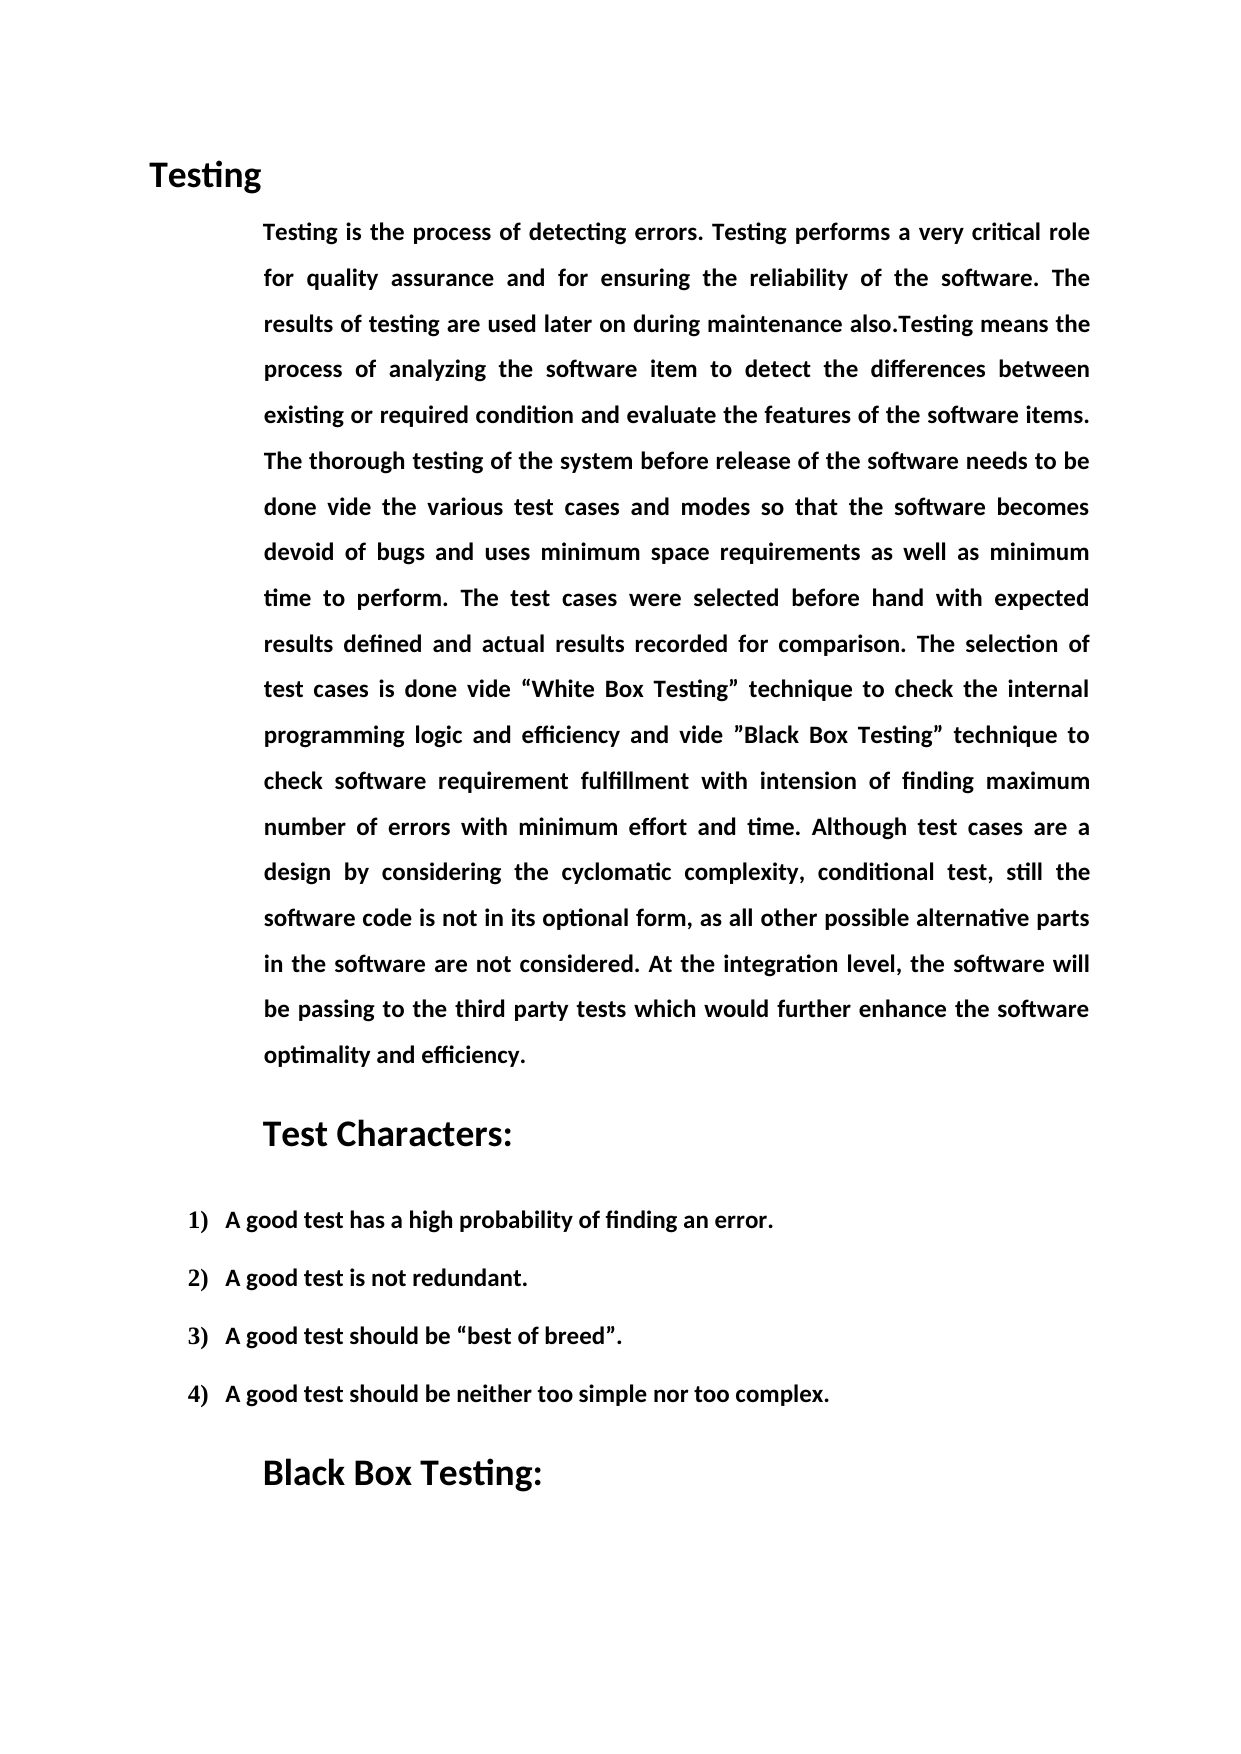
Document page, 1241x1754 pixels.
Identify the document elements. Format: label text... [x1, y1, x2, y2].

text Testing is the process of detecting errors. Testing performs a very critical role for quality assurance and for ensuring the reliability of the software. The results of testing are used later on during maintenance also.Testing means the process of analyzing the software item to detect the differences between existing or required condition and evaluate the features of the software items. The thorough testing of the system before release of the software needs to be done vide the various test cases and modes so that the software becomes devoid of bugs and uses minimum space requirements as well as minimum time to perform. The test cases were selected before hand with expected results defined and actual results recorded for comparison. The selection of test cases is done vide “White Box Testing” technique to check the internal programming logic and efficiency and vide ”Black Box Testing” technique to check software requirement fulfillment with intension of finding maximum number of errors with minimum effort and time. Although test cases are a design by considering the cyclomatic complexity, conditional test, still the software code is not in its optional form, as all other possible alternative parts in the software are not considered. At the integration level, the software will be passing to the third party tests which would further enhance the software optimality and efficiency. [263, 216, 1091, 1070]
list A good test should be “best of breed”. [188, 1320, 1091, 1351]
text Black Box Testing: [263, 1449, 1091, 1495]
list A good test is not redundant. [188, 1262, 1091, 1293]
text Test Characters: [263, 1110, 1091, 1156]
list A good test has a high probability of finding an error. [188, 1204, 1091, 1234]
subtitle Testing [149, 151, 1091, 197]
list A good test should be neither too simple nor too complex. [188, 1378, 1091, 1409]
